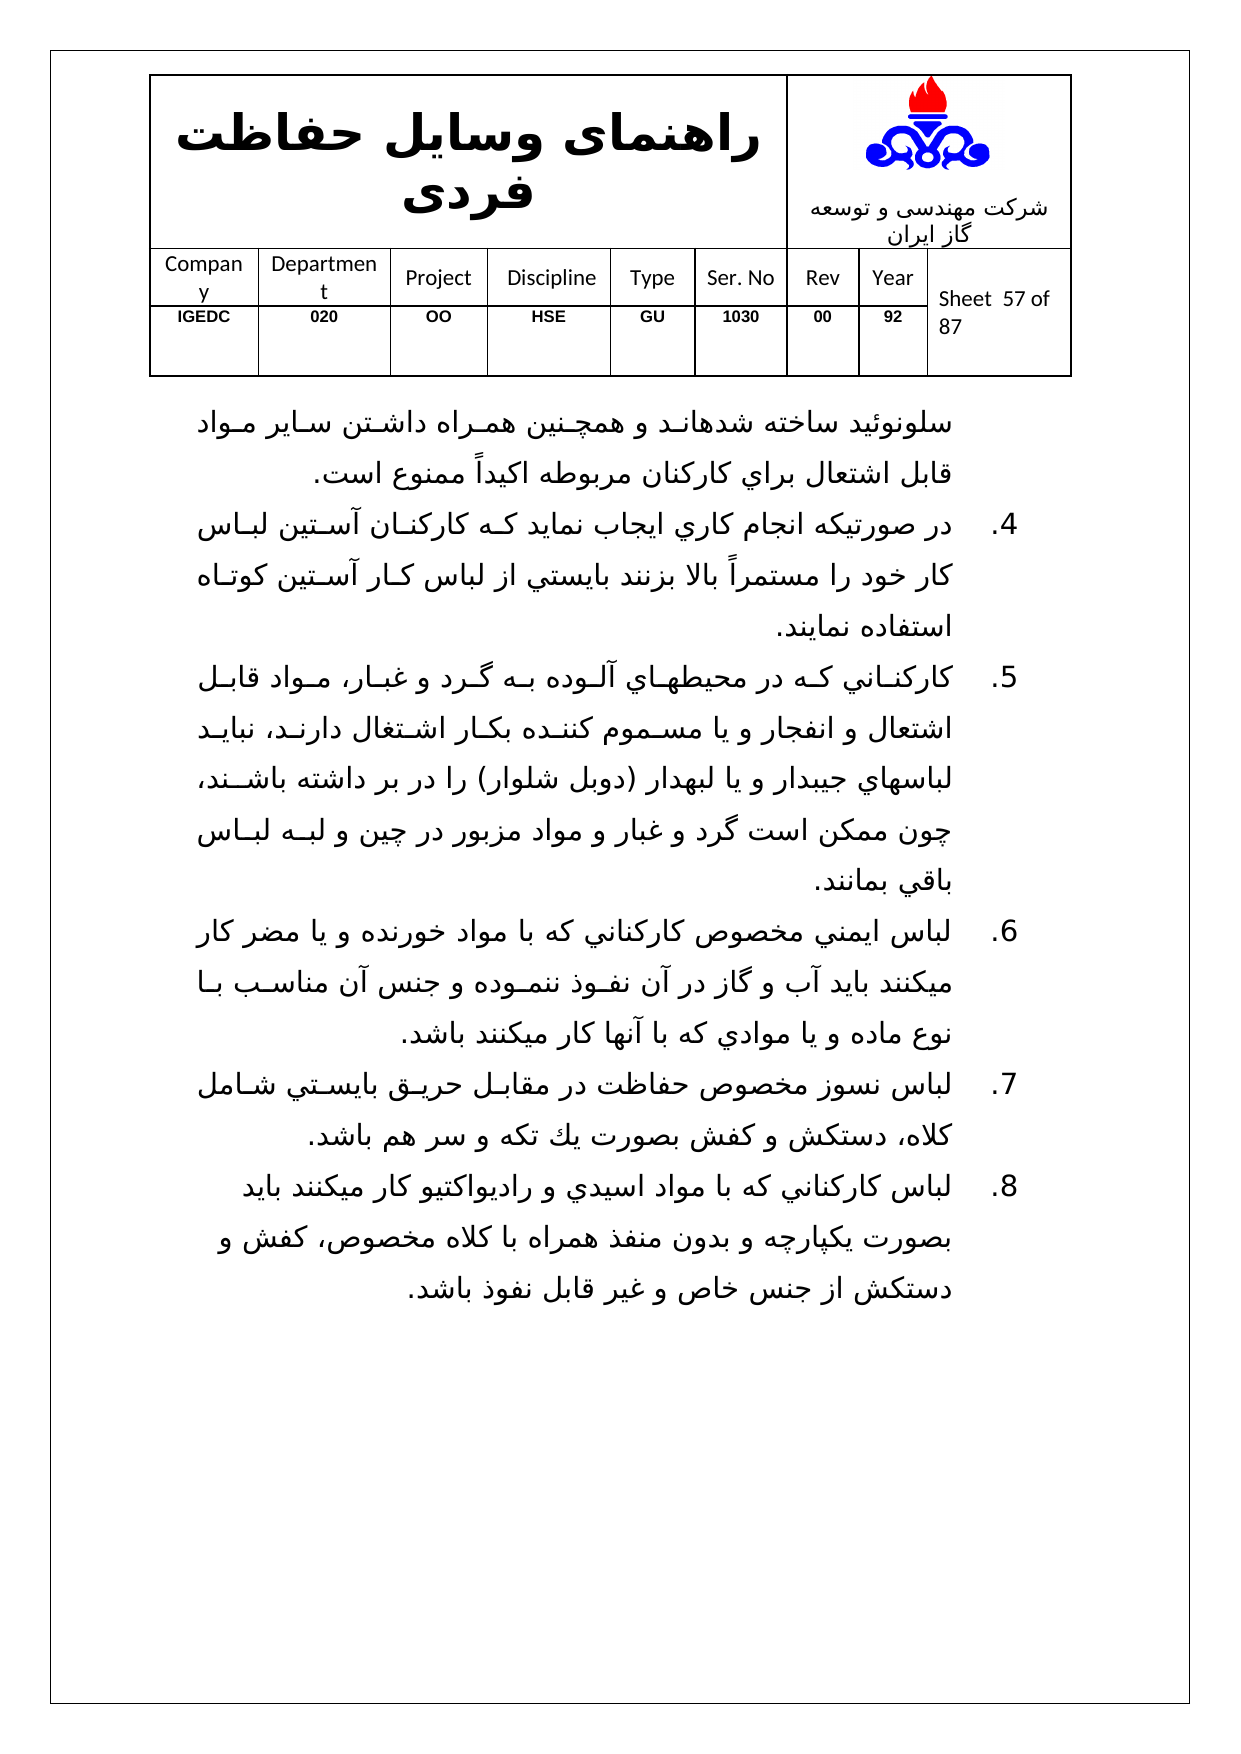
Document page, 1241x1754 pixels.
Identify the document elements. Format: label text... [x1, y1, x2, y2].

list لباس نسوز مخصوص حفاظت در مقابل حريق بايستي شامل كلاه، دستكش و كفش بصورت يك تكه و سر هم باشد. [196, 1067, 990, 1152]
list لباس ايمني مخصوص كاركناني كه با مواد خورنده و يا مضر كار ميكنند بايد آب و گاز در آن نفوذ ننموده و جنس آن مناسب با نوع ماده و يا موادي كه با آنها كار ميكنند باشد. [196, 915, 990, 1051]
picture [853, 76, 1005, 170]
list كاركناني كه در محيطهاي آلوده به گرد و غبار، مواد قابل اشتعال و انفجار و يا مسموم كننده بكار اشتغال دارند، نبايد لباسهاي جيبدار و يا لبهدار (دوبل شلوار) را در بر داشته باشند، چون ممكن است گرد و غبار و مواد مزبور در چين و لبه لباس باقي بمانند. [196, 660, 990, 898]
list لباس كاركناني كه با مواد اسيدي و راديواكتيو كار ميكنند بايد بصورت يكپارچه و بدون منفذ همراه با كلاه مخصوص، كفش و دستكش از جنس خاص و غير قابل نفوذ باشد. [196, 1169, 990, 1305]
list در صورتيكه انجام كاري ايجاب نمايد كه كاركنان آستين لباس كار خود را مستمراً بالا بزنند بايستي از لباس كار آستين كوتاه استفاده نمايند. [196, 507, 990, 643]
